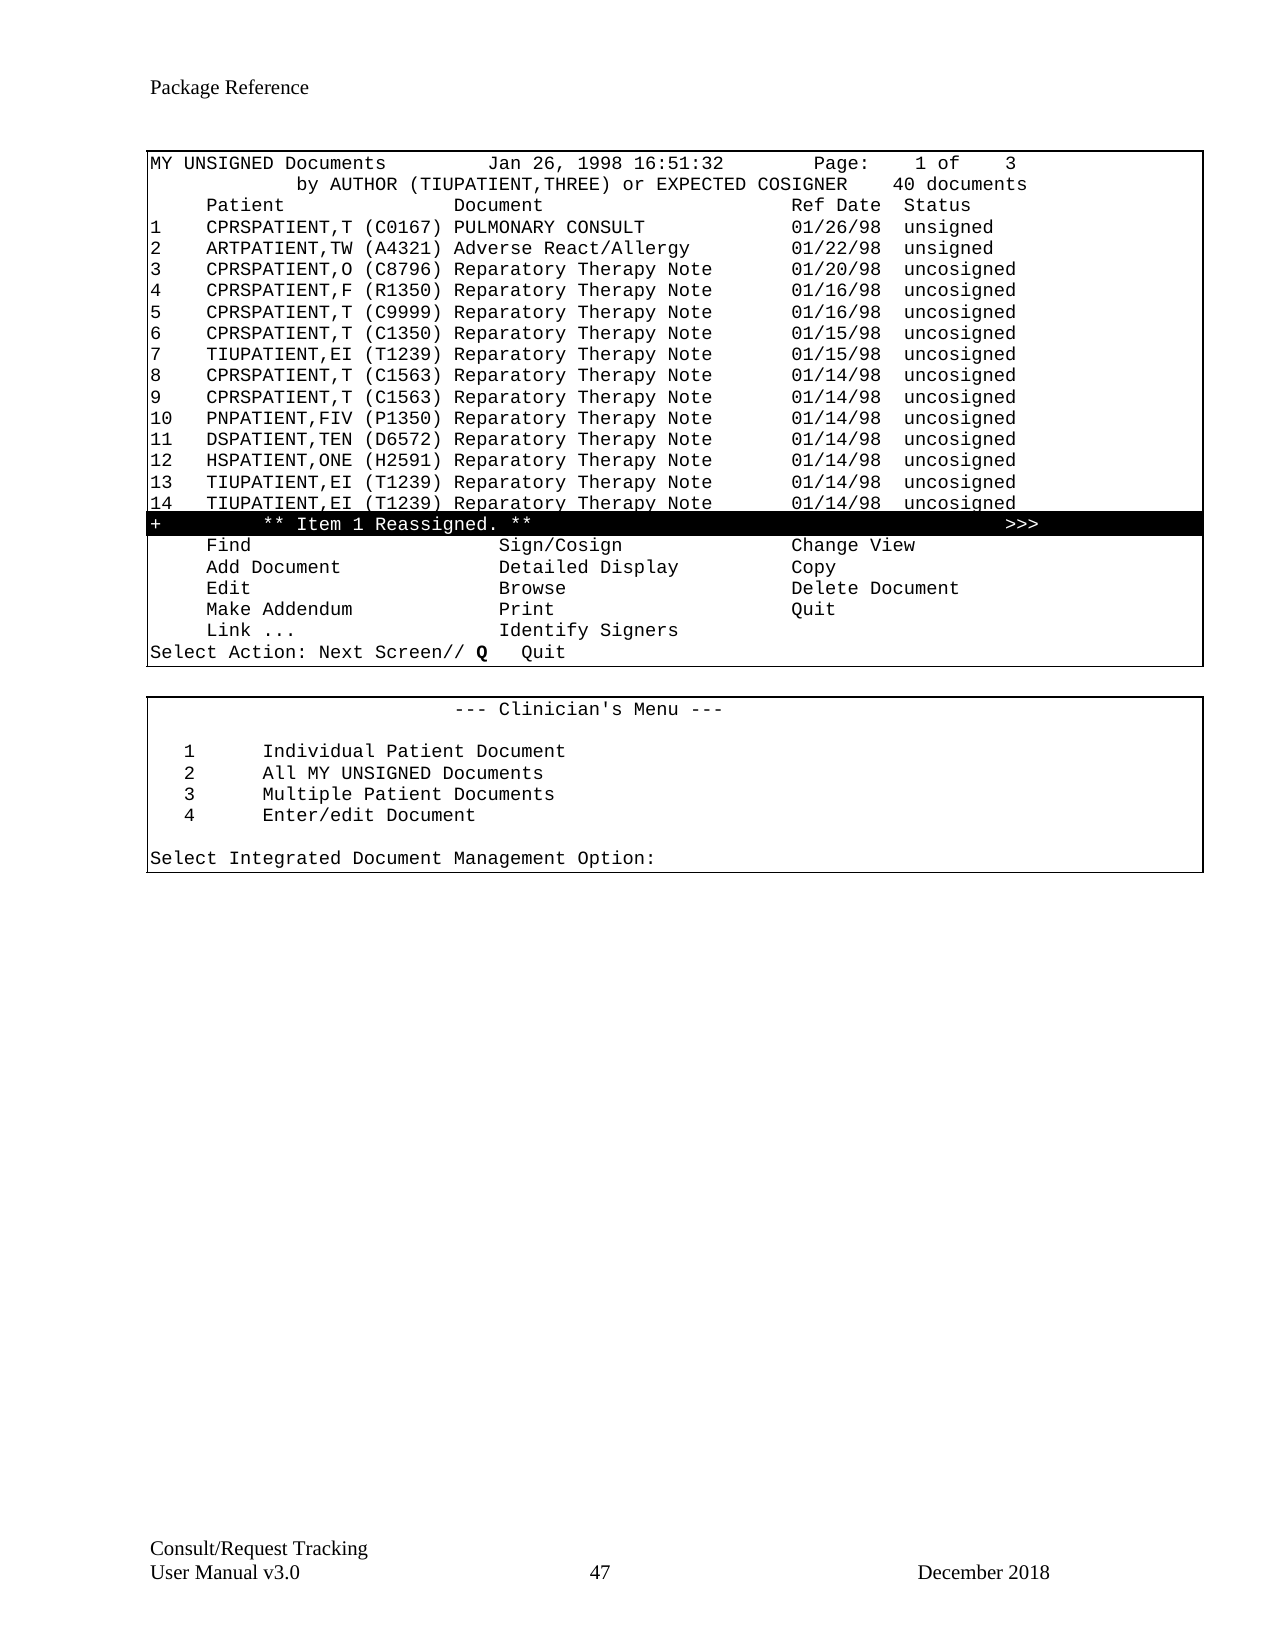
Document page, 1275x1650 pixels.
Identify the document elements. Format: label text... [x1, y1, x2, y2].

text 9 CPRSPATIENT,T (C1563) Reparatory Therapy Note 01/14/98 uncosigned [148, 384, 1202, 405]
text 2 ARTPATIENT,TW (A4321) Adverse React/Allergy 01/22/98 unsigned [148, 235, 1202, 256]
text 3 CPRSPATIENT,O (C8796) Reparatory Therapy Note 01/20/98 uncosigned [148, 256, 1202, 277]
text 2 All MY UNSIGNED Documents [148, 760, 1202, 781]
text by AUTHOR (TIUPATIENT,THREE) or EXPECTED COSIGNER 40 documents [148, 171, 1202, 192]
text 7 TIUPATIENT,EI (T1239) Reparatory Therapy Note 01/15/98 uncosigned [148, 341, 1202, 362]
text Select Integrated Document Management Option: [148, 845, 1202, 872]
text Find Sign/Cosign Change View [148, 532, 1202, 554]
text Select Action: Next Screen// Q Quit [148, 639, 1202, 666]
text + ** Item 1 Reassigned. ** >>> [148, 511, 1202, 532]
text MY UNSIGNED Documents Jan 26, 1998 16:51:32 Page: 1 of 3 [148, 152, 1202, 171]
text 1 Individual Patient Document [148, 738, 1202, 760]
text --- Clinician's Menu --- [148, 698, 1202, 721]
text 4 Enter/edit Document [148, 802, 1202, 827]
text 11 DSPATIENT,TEN (D6572) Reparatory Therapy Note 01/14/98 uncosigned [148, 426, 1202, 447]
text Link ... Identify Signers [148, 617, 1202, 639]
text 5 CPRSPATIENT,T (C9999) Reparatory Therapy Note 01/16/98 uncosigned [148, 299, 1202, 320]
text 1 CPRSPATIENT,T (C0167) PULMONARY CONSULT 01/26/98 unsigned [148, 214, 1202, 235]
text 14 TIUPATIENT,EI (T1239) Reparatory Therapy Note 01/14/98 uncosigned [148, 490, 1202, 511]
text 4 CPRSPATIENT,F (R1350) Reparatory Therapy Note 01/16/98 uncosigned [148, 277, 1202, 299]
text Add Document Detailed Display Copy [148, 554, 1202, 575]
text 13 TIUPATIENT,EI (T1239) Reparatory Therapy Note 01/14/98 uncosigned [148, 469, 1202, 490]
text Make Addendum Print Quit [148, 596, 1202, 617]
text Patient Document Ref Date Status [148, 192, 1202, 214]
text 12 HSPATIENT,ONE (H2591) Reparatory Therapy Note 01/14/98 uncosigned [148, 447, 1202, 469]
text Edit Browse Delete Document [148, 575, 1202, 596]
text 8 CPRSPATIENT,T (C1563) Reparatory Therapy Note 01/14/98 uncosigned [148, 362, 1202, 384]
text 10 PNPATIENT,FIV (P1350) Reparatory Therapy Note 01/14/98 uncosigned [148, 405, 1202, 426]
text 3 Multiple Patient Documents [148, 781, 1202, 802]
text 6 CPRSPATIENT,T (C1350) Reparatory Therapy Note 01/15/98 uncosigned [148, 320, 1202, 341]
